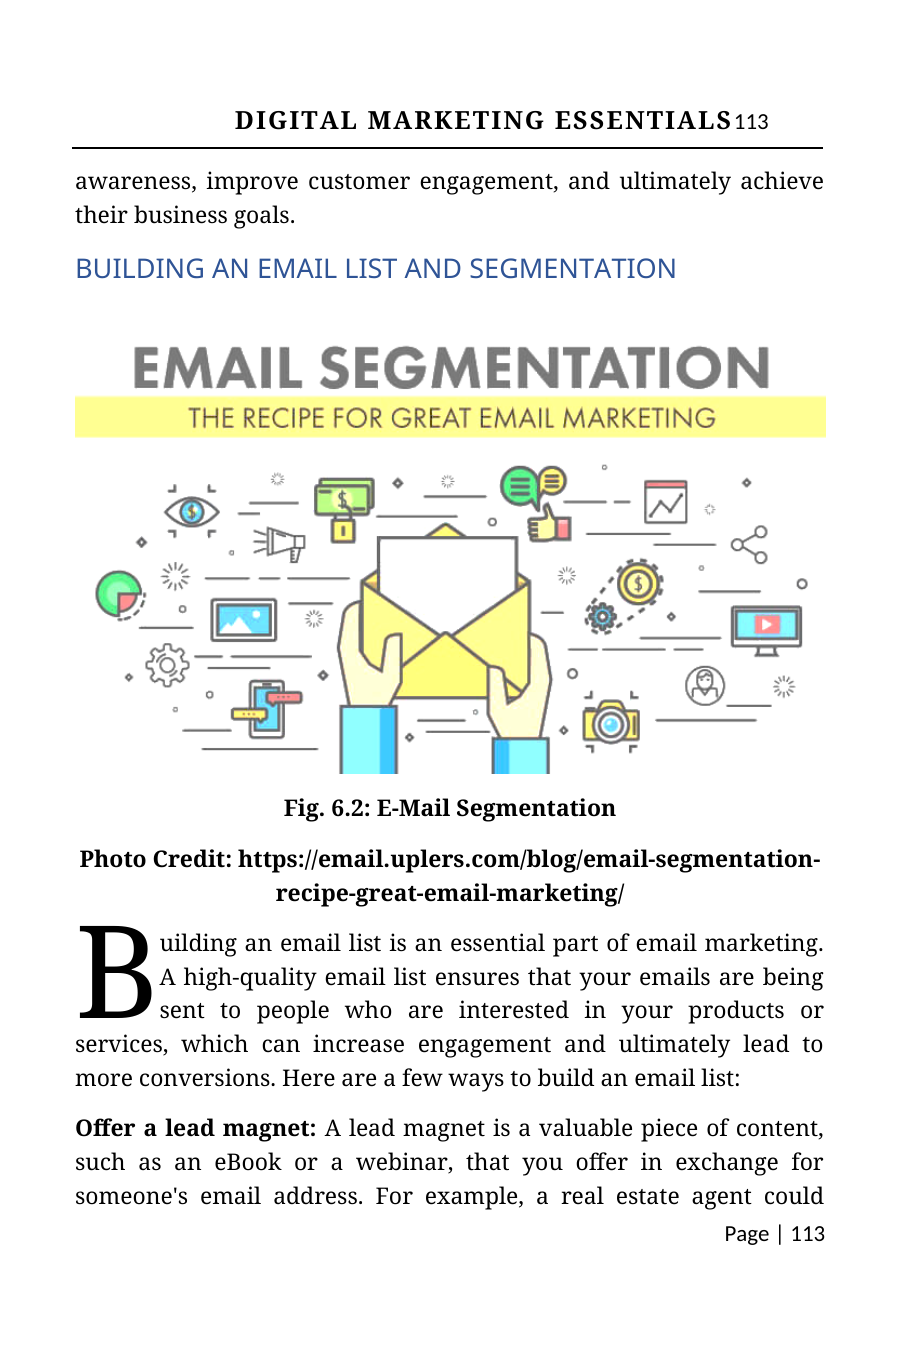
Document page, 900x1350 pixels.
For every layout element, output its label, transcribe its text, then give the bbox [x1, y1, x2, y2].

subtitle BUILDING AN EMAIL LIST AND SEGMENTATION [75, 249, 825, 286]
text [75, 1112, 825, 1211]
text Fig. 6.2: E-Mail Segmentation [75, 792, 825, 824]
text Photo Credit: https://email.uplers.com/blog/email-segmentation-recipe-great-email-marketing/ [75, 843, 825, 908]
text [75, 165, 825, 230]
text uilding an email list is an essential part of email marketing. A high-quality email list ensures that your emails are being sent to people who are interested in your products or services, which can increase engagement and ultimately lead to more conversions. Here are a few ways to build an email list: [75, 927, 825, 1093]
picture [75, 335, 826, 774]
